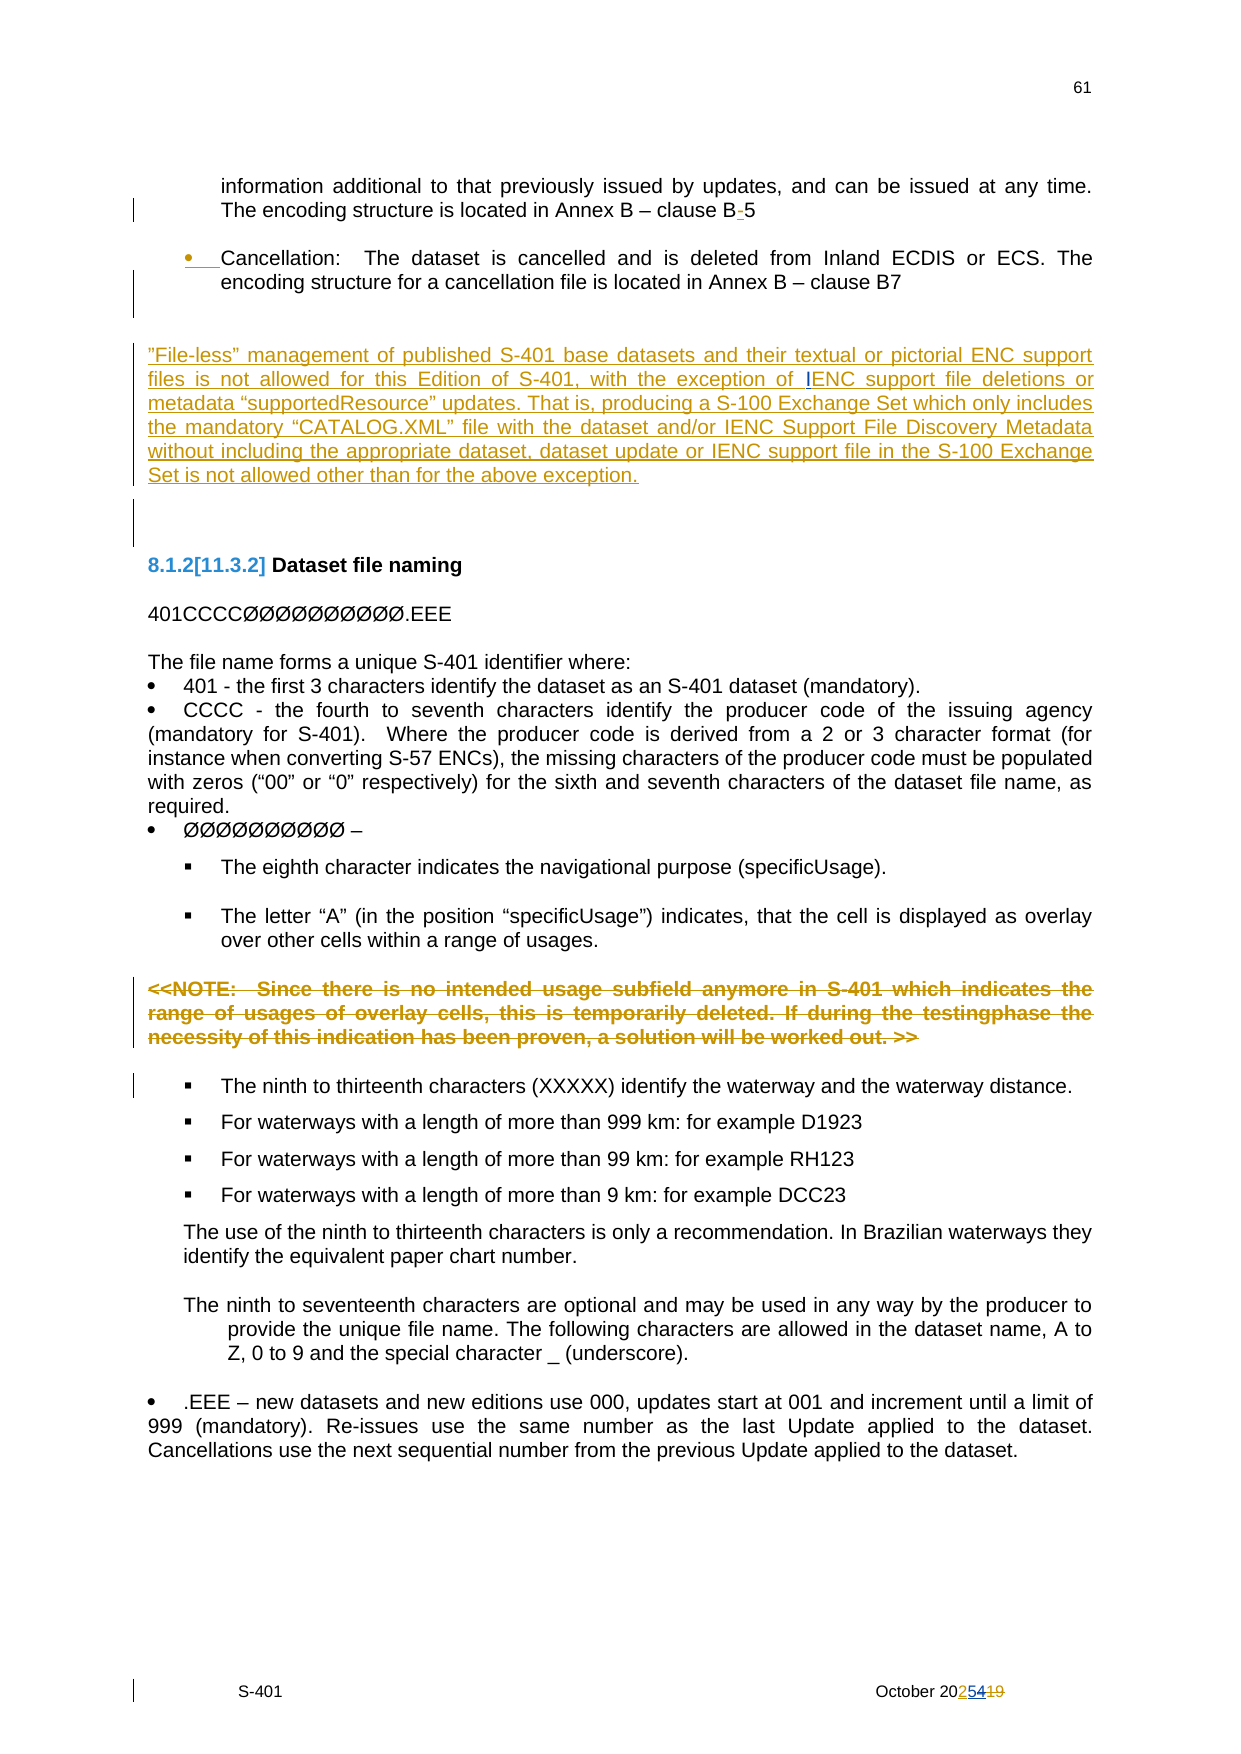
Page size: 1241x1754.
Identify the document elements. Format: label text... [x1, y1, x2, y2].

text The use of the ninth to thirteenth characters is only a recommendation. In Brazilian waterways they identify the equivalent paper chart number. [183, 1220, 1094, 1268]
list For waterways with a length of more than 999 km: for example D1923 [183, 1110, 1094, 1134]
text 401CCCCØØØØØØØØØØ.EEE [148, 602, 1094, 626]
list For waterways with a length of more than 9 km: for example DCC23 [183, 1183, 1094, 1207]
list ØØØØØØØØØØ – [148, 818, 1094, 842]
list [183, 174, 1094, 222]
text The file name forms a unique S-401 identifier where: [148, 650, 1094, 674]
list Cancellation: The dataset is cancelled and is deleted from Inland ECDIS or ECS. The encoding structure for a cancellation file is located in Annex B – clause B7 [185, 246, 1094, 294]
subtitle Dataset file naming [148, 553, 1094, 577]
list The letter “A” (in the position “specificUsage”) indicates, that the cell is displayed as overlay over other cells within a range of usages. [183, 903, 1094, 952]
list CCCC - the fourth to seventh characters identify the producer code of the issuing agency (mandatory for S-401). Where the producer code is derived from a 2 or 3 character format (for instance when converting S-57 ENCs), the missing characters of the producer code must be populated with zeros (“00” or “0” respectively) for the sixth and seventh characters of the dataset file name, as required. [148, 698, 1094, 818]
text The ninth to seventeenth characters are optional and may be used in any way by the producer to provide the unique file name. The following characters are allowed in the dataset name, A to Z, 0 to 9 and the special character _ (underscore). [183, 1293, 1094, 1364]
list The eighth character indicates the navigational purpose (specificUsage). [183, 854, 1094, 878]
list 401 - the first 3 characters identify the dataset as an S-401 dataset (mandatory). [148, 674, 1094, 698]
list .EEE – new datasets and new editions use 000, updates start at 001 and increment until a limit of 999 (mandatory). Re-issues use the same number as the last Update applied to the dataset. Cancellations use the next sequential number from the previous Update applied to the dataset. [148, 1389, 1094, 1461]
list The ninth to thirteenth characters (XXXXX) identify the waterway and the waterway distance. [183, 1073, 1094, 1097]
list For waterways with a length of more than 99 km: for example RH123 [183, 1147, 1094, 1171]
